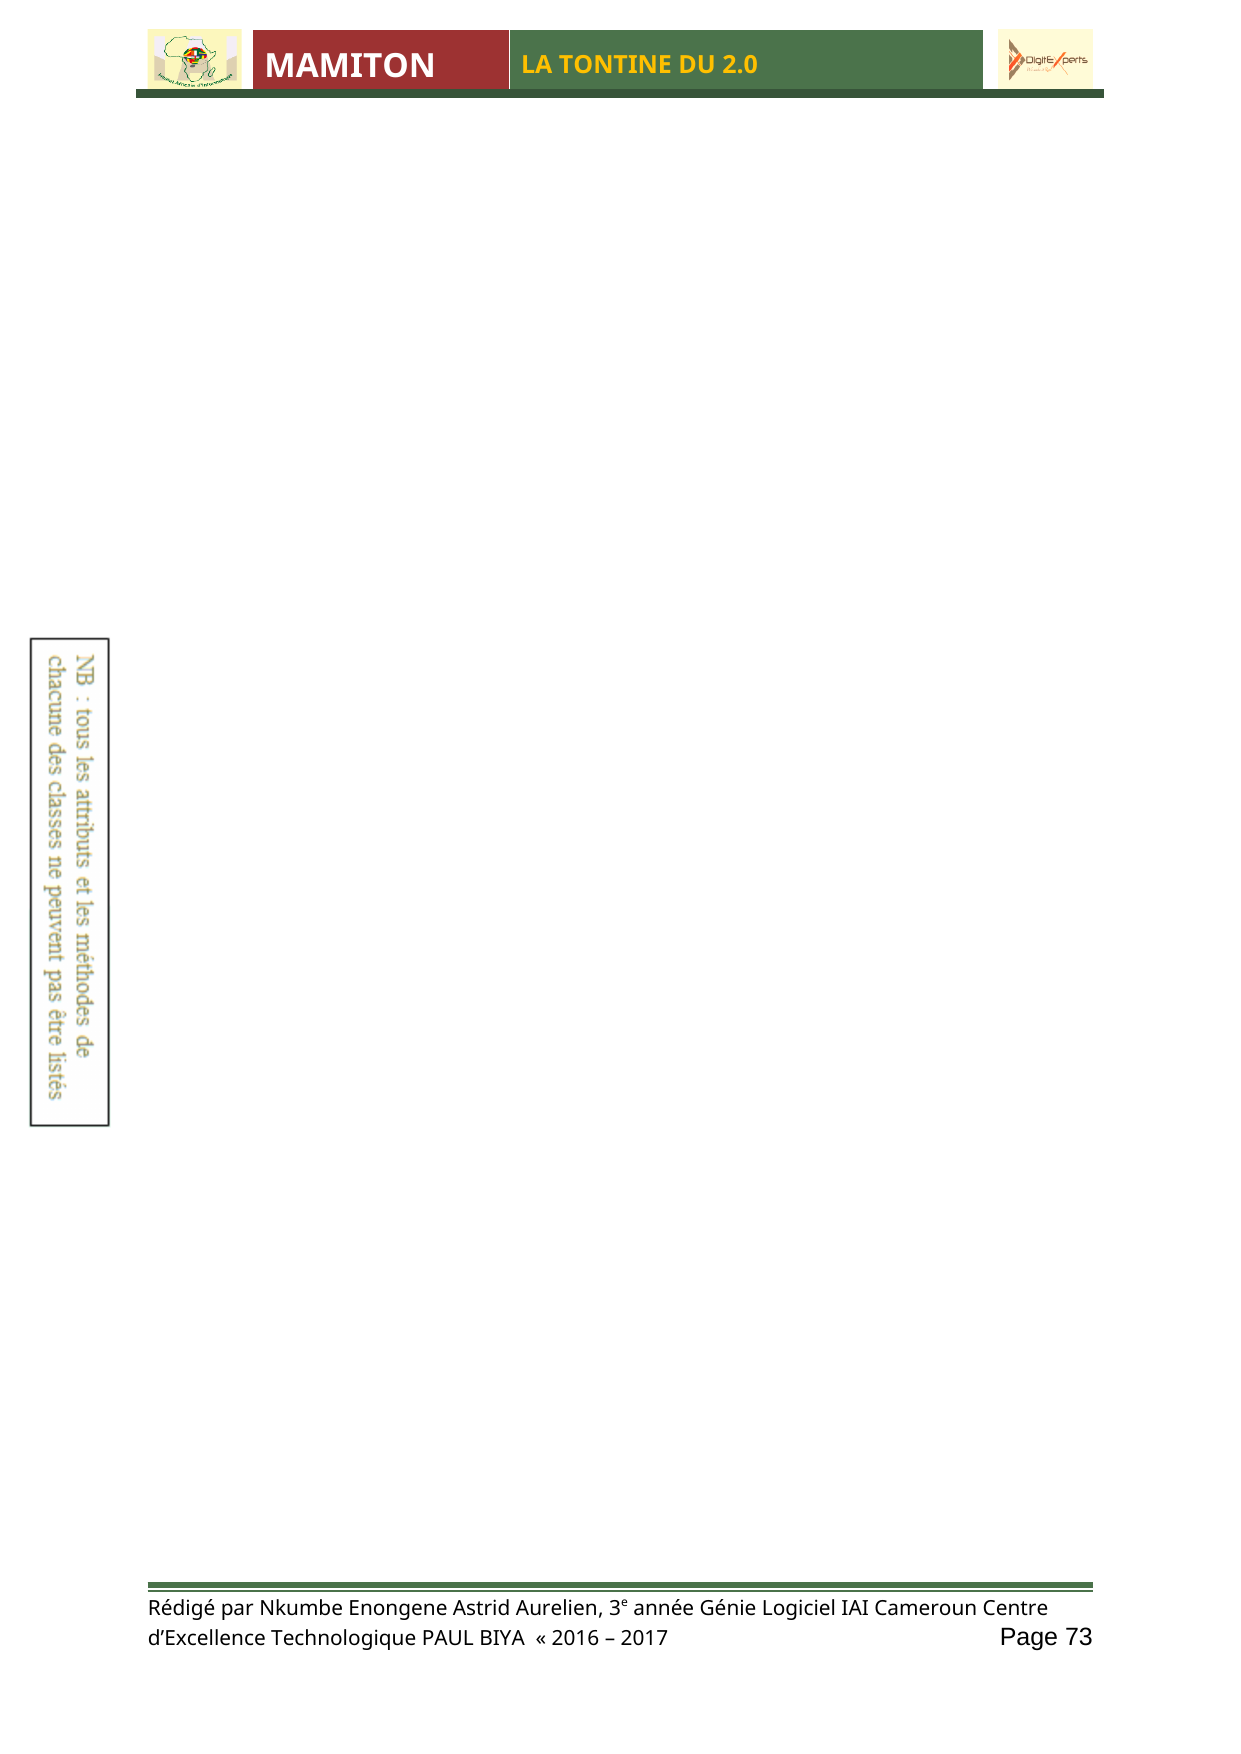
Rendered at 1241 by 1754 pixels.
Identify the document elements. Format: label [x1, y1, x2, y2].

picture [29, 637, 110, 1127]
picture [998, 29, 1093, 89]
picture [147, 29, 242, 89]
